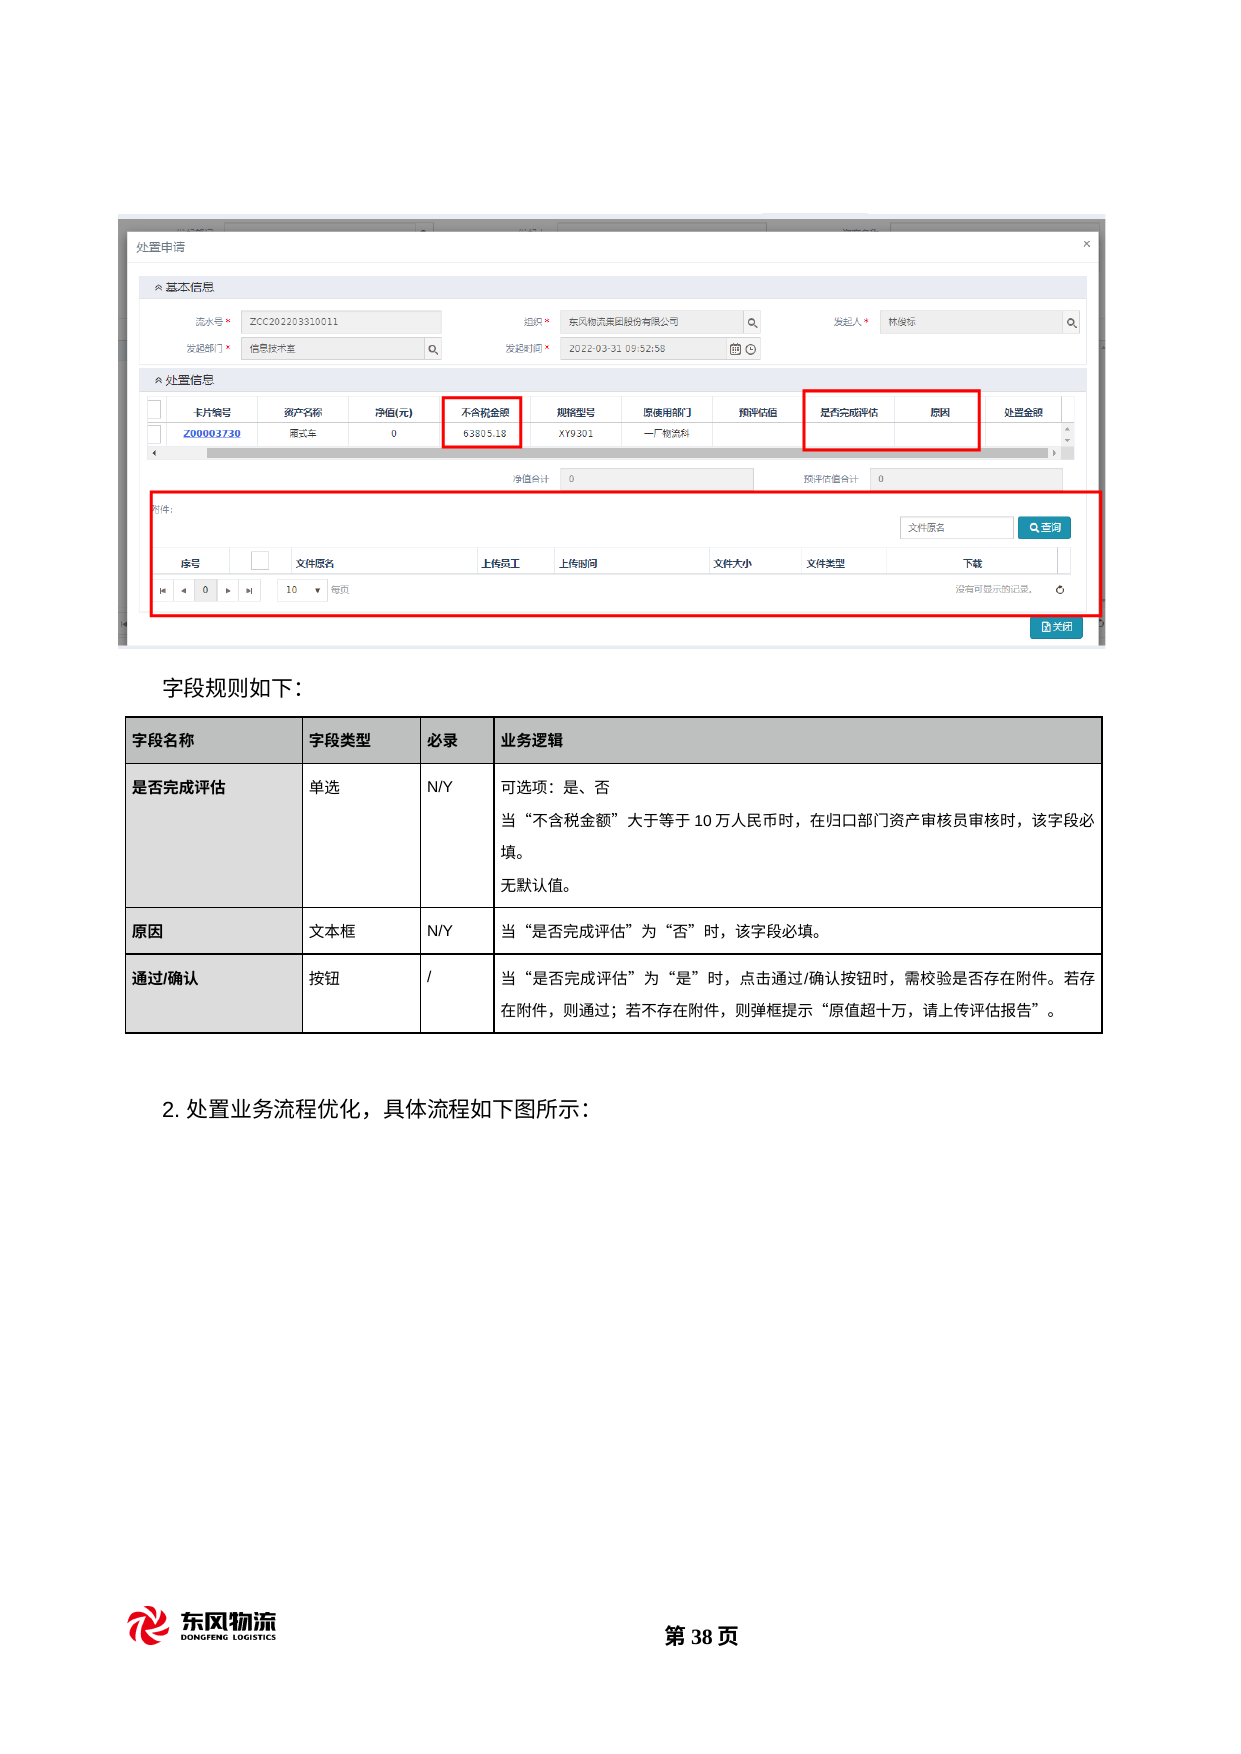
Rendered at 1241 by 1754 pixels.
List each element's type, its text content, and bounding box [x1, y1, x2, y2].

table_header 业务逻辑 [495, 718, 1101, 763]
picture [127, 1606, 276, 1645]
table_cell 单选 [303, 764, 420, 907]
table_cell / [421, 955, 493, 1032]
table_cell N/Y [421, 764, 493, 907]
table_cell 通过/确认 [126, 955, 302, 1032]
table_cell 可选项：是、否 当“不含税金额”大于等于10万人民币时，在归口部门资产审核员审核时，该字段必填。 无默认值。 [495, 764, 1101, 907]
picture [118, 213, 1106, 649]
table_cell 当“是否完成评估”为“是”时，点击通过/确认按钮时，需校验是否存在附件。若存在附件，则通过；若不存在附件，则弹框提示“原值超十万，请上传评估报告”。 [495, 955, 1101, 1032]
table_cell 按钮 [303, 955, 420, 1032]
table_cell 当“是否完成评估”为“否”时，该字段必填。 [495, 908, 1101, 953]
table_header 必录 [421, 718, 493, 763]
table_cell N/Y [421, 908, 493, 953]
text 字段规则如下： [118, 671, 1122, 703]
table_header 字段名称 [126, 718, 302, 763]
table_cell 是否完成评估 [126, 764, 302, 907]
table_cell 原因 [126, 908, 302, 953]
table_header 字段类型 [303, 718, 420, 763]
table_cell 文本框 [303, 908, 420, 953]
list 处置业务流程优化，具体流程如下图所示： [118, 1091, 1122, 1124]
